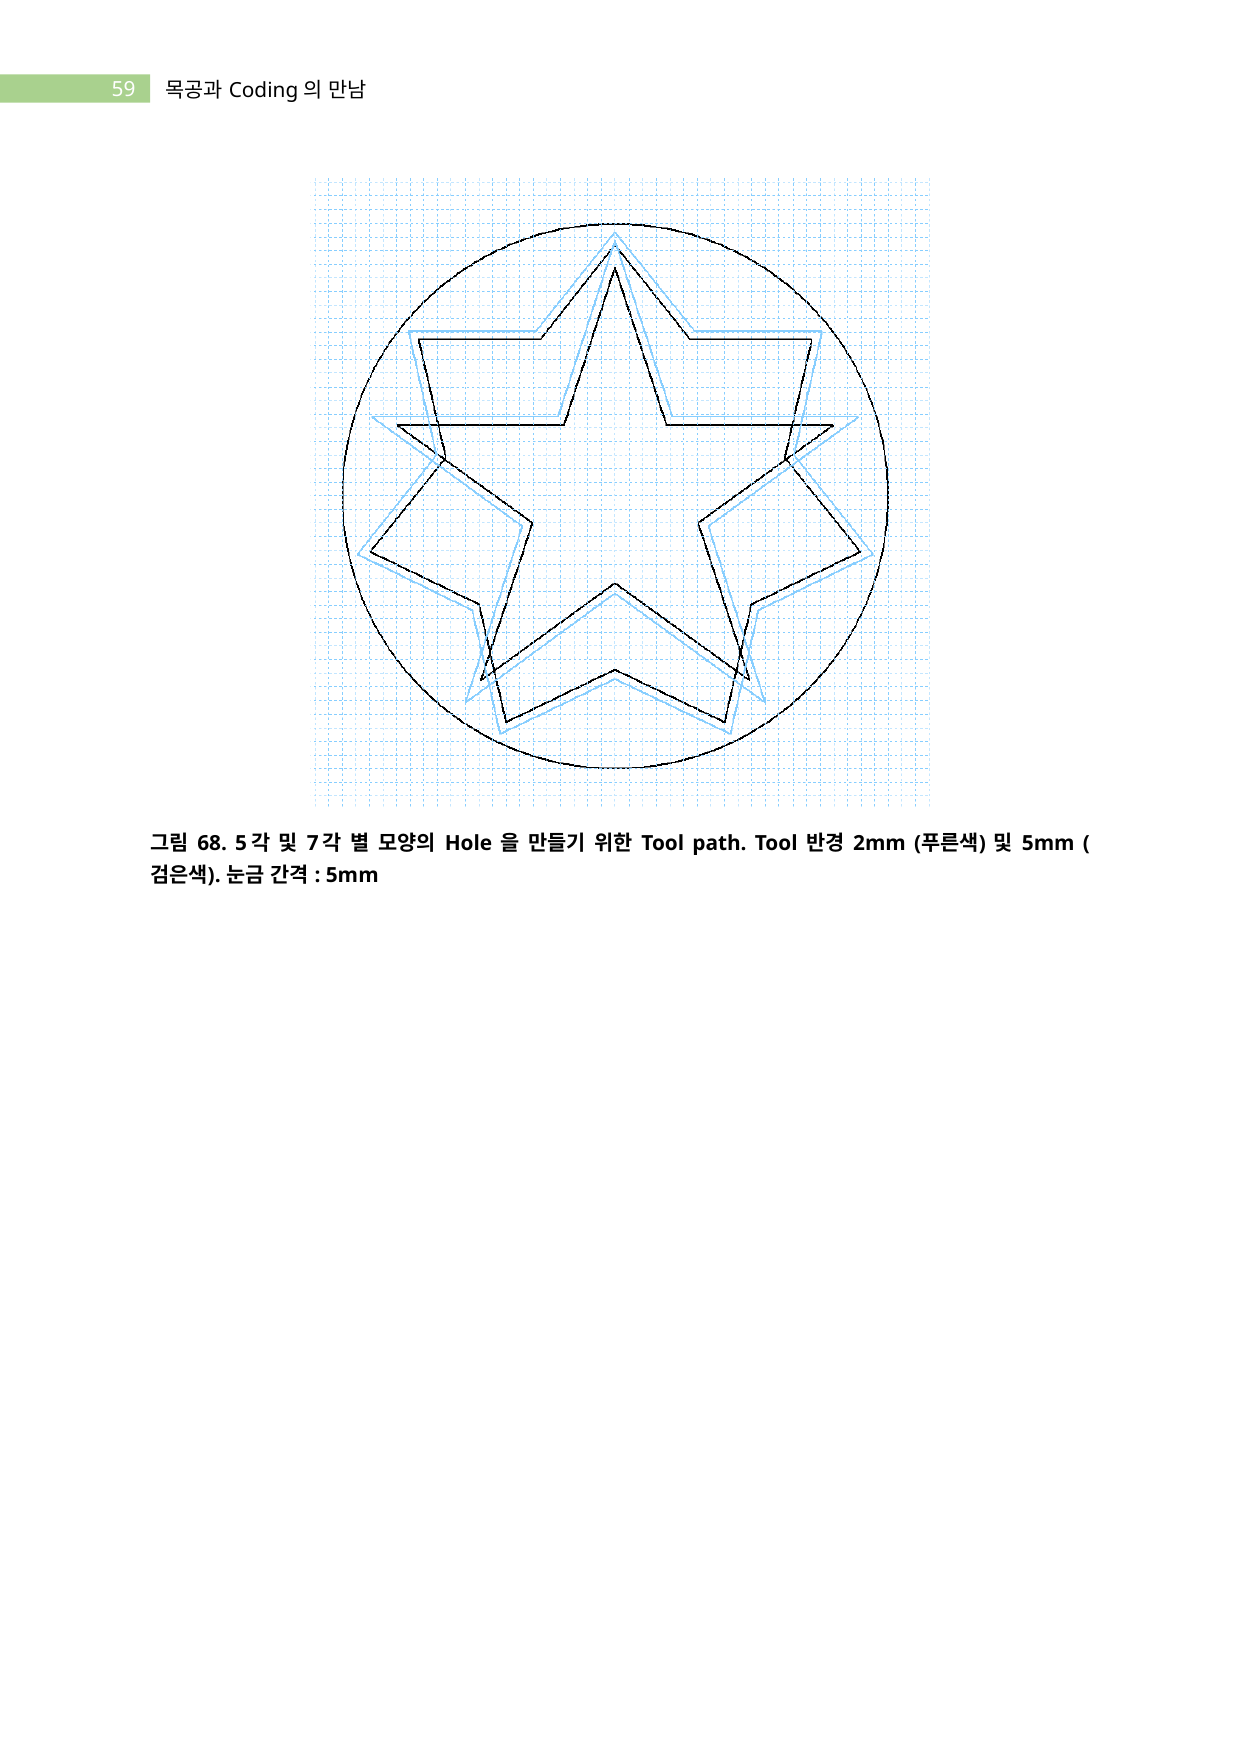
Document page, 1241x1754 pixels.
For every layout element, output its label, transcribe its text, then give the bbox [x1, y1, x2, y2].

text 그림 68. 5각 및 7각 별 모양의 Hole 을 만들기 위한 Tool path. Tool 반경 2mm (푸른색) 및 5mm (검은색). 눈금 간격 : 5mm [150, 826, 1090, 889]
picture [310, 177, 930, 807]
